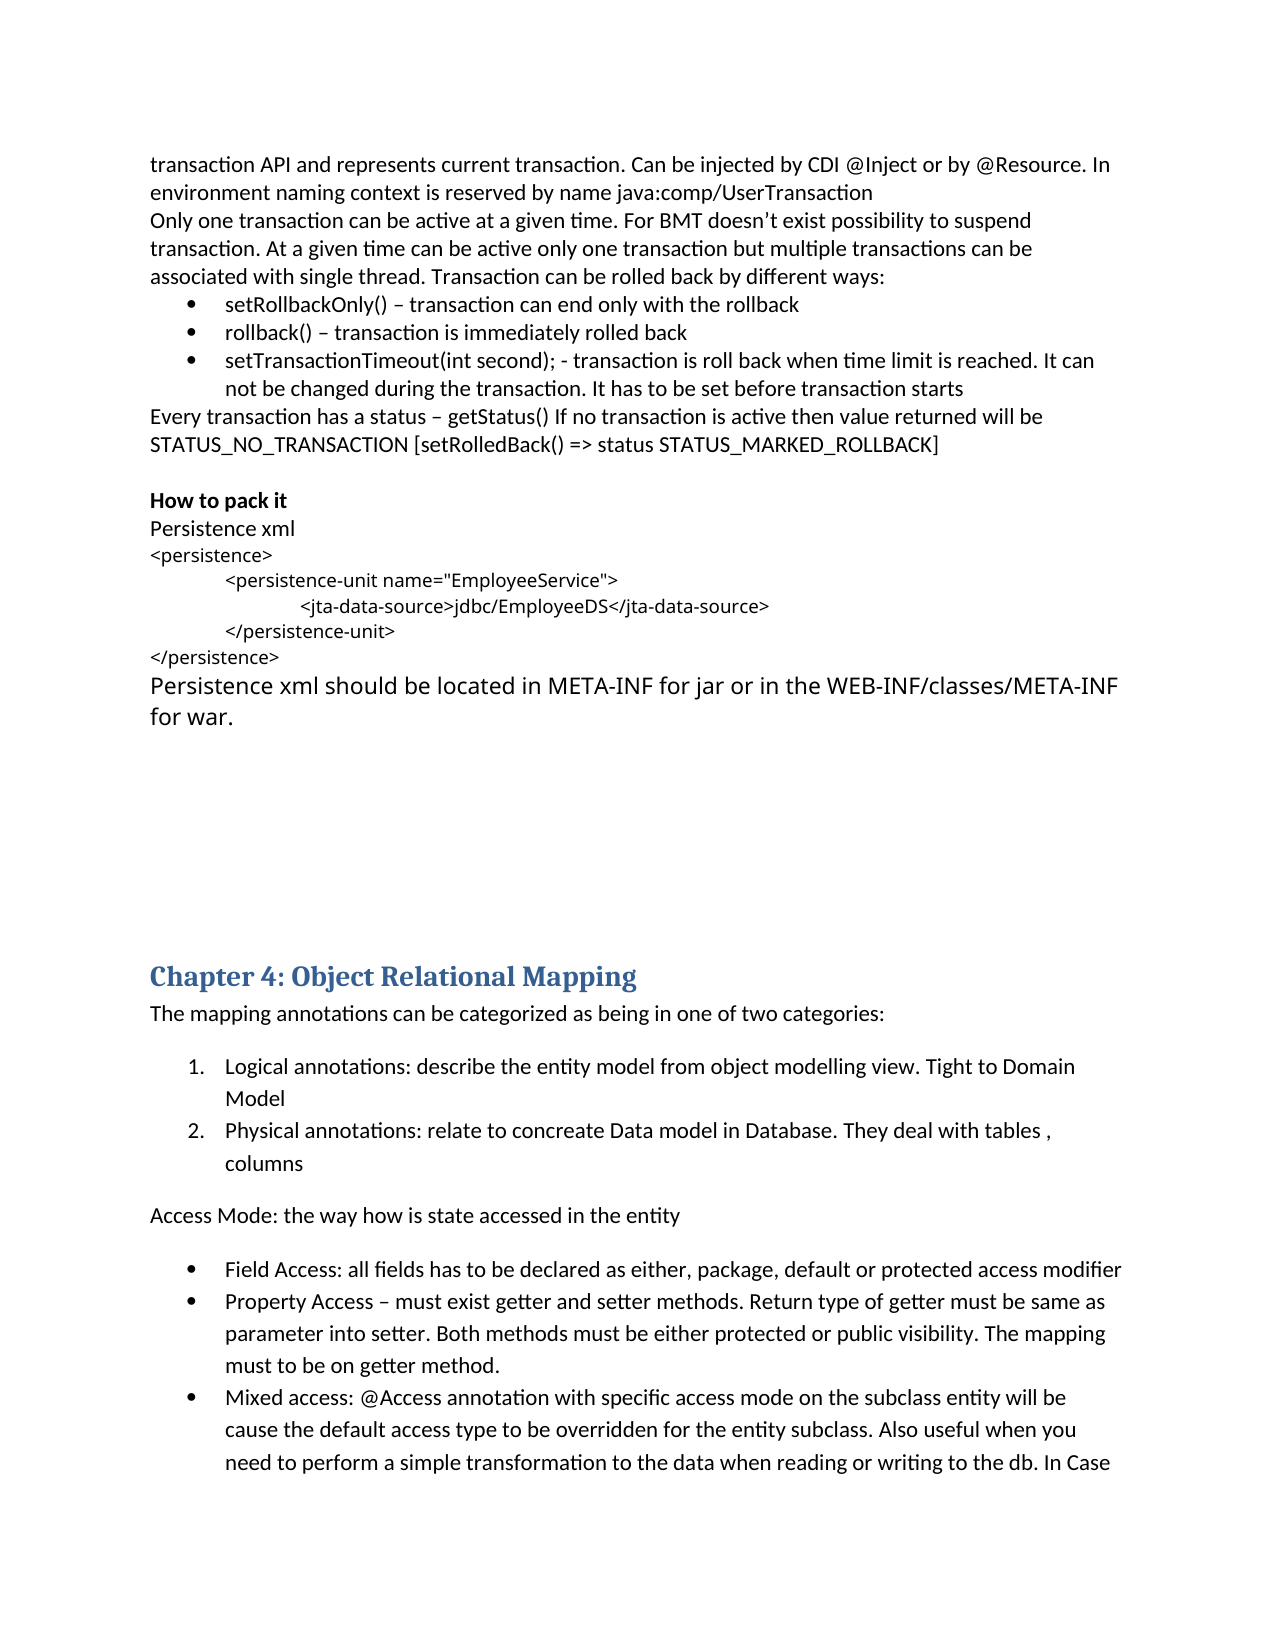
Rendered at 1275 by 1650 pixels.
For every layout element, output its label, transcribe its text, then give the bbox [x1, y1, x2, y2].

list setRollbackOnly() – transaction can end only with the rollback [187, 290, 1125, 318]
text <jta-data-source>jdbc/EmployeeDS</jta-data-source> [225, 593, 1125, 619]
text Access Mode: the way how is state accessed in the entity [150, 1202, 1125, 1230]
text How to pack it [150, 486, 1125, 514]
text The mapping annotations can be categorized as being in one of two categories: [150, 999, 1125, 1027]
text Persistence xml [150, 514, 1125, 542]
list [187, 1383, 1125, 1476]
subtitle Chapter 4: Object Relational Mapping [150, 845, 1125, 994]
list Field Access: all fields has to be declared as either, package, default or protected access modifier [187, 1255, 1125, 1283]
list rollback() – transaction is immediately rolled back [187, 318, 1125, 346]
text <persistence-unit name="EmployeeService"> [150, 568, 1125, 593]
text </persistence-unit> [150, 619, 1125, 644]
text </persistence> [150, 644, 1125, 670]
text Only one transaction can be active at a given time. For BMT doesn’t exist possibility to suspend transaction. At a given time can be active only one transaction but multiple transactions can be associated with single thread. Transaction can be rolled back by different ways: [150, 206, 1125, 290]
list Property Access – must exist getter and setter methods. Return type of getter must be same as parameter into setter. Both methods must be either protected or public visibility. The mapping must to be on getter method. [187, 1287, 1125, 1379]
text Persistence xml should be located in META-INF for jar or in the WEB-INF/classes/META-INF for war. [150, 670, 1125, 732]
text Every transaction has a status – getStatus() If no transaction is active then value returned will be STATUS_NO_TRANSACTION [setRolledBack() => status STATUS_MARKED_ROLLBACK] [150, 402, 1125, 458]
list Physical annotations: relate to concreate Data model in Database. They deal with tables , columns [187, 1116, 1125, 1177]
text <persistence> [150, 542, 1125, 568]
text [150, 150, 1125, 206]
list setTransactionTimeout(int second); - transaction is roll back when time limit is reached. It can not be changed during the transaction. It has to be set before transaction starts [187, 346, 1125, 402]
list Logical annotations: describe the entity model from object modelling view. Tight to Domain Model [187, 1052, 1125, 1112]
